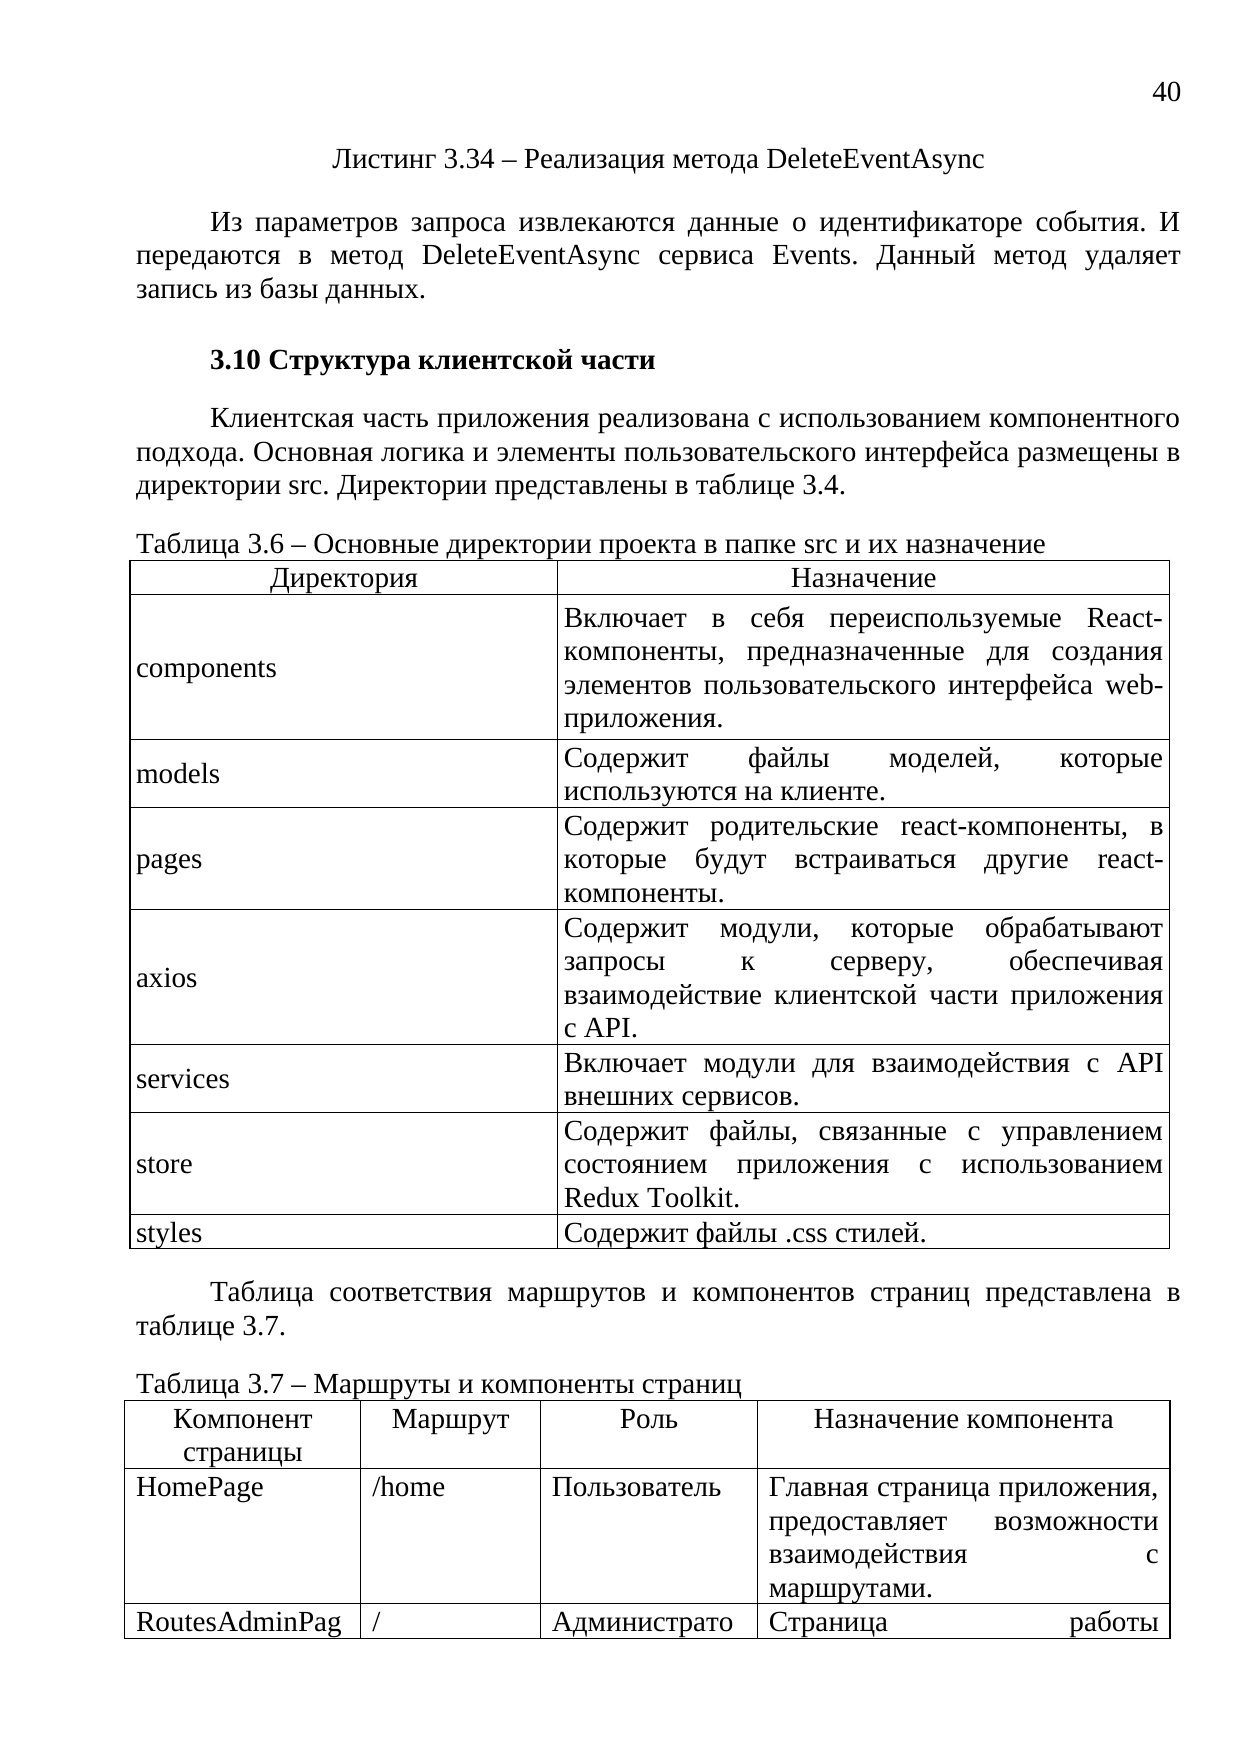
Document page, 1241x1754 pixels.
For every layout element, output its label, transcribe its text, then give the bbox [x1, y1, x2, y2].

text Таблица соответствия маршрутов и компонентов страниц представлена в таблице 3.7. [136, 1274, 1181, 1341]
subtitle Структура клиентской части [136, 342, 1181, 375]
table_header Роль [541, 1401, 757, 1468]
table_cell RoutesAdminPage [125, 1604, 360, 1638]
table_header Маршрут [361, 1401, 540, 1468]
table_cell Содержит файлы, связанные с управлением состоянием приложения с использованием Redux Toolkit. [558, 1113, 1169, 1214]
table_cell pages [131, 808, 557, 909]
table_cell store [131, 1113, 557, 1214]
table_header Компонент страницы [125, 1401, 360, 1468]
table_cell models [131, 740, 557, 807]
table_header Назначение [558, 561, 1169, 594]
table_cell Cодержит модули, которые обрабатывают запросы к серверу, обеспечивая взаимодействие клиентской части приложения с API. [558, 910, 1169, 1044]
table_cell Содержит родительские react-компоненты, в которые будут встраиваться другие react-компоненты. [558, 808, 1169, 909]
table_cell /routesAdmin [361, 1604, 540, 1638]
table_cell services [131, 1045, 557, 1112]
text Листинг 3.34 – Реализация метода DeleteEventAsync [136, 141, 1181, 174]
table_cell Содержит файлы моделей, которые используются на клиенте. [558, 740, 1169, 807]
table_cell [758, 1604, 1169, 1638]
table_header Директория [131, 561, 557, 594]
table_cell Главная страница приложения, предоставляет возможности взаимодействия с маршрутами. [758, 1469, 1169, 1603]
table_header Назначение компонента [758, 1401, 1169, 1468]
table_cell Содержит файлы .css стилей. [558, 1215, 1169, 1248]
text Клиентская часть приложения реализована с использованием компонентного подхода. Основная логика и элементы пользовательского интерфейса размещены в директории src. Директории представлены в таблице 3.4. [136, 400, 1181, 501]
table_cell /home [361, 1469, 540, 1603]
text Из параметров запроса извлекаются данные о идентификаторе события. И передаются в метод DeleteEventAsync сервиса Events. Данный метод удаляет запись из базы данных. [136, 204, 1181, 304]
table_cell axios [131, 910, 557, 1044]
table_cell Включает модули для взаимодействия с API внешних сервисов. [558, 1045, 1169, 1112]
table_cell Включает в себя переиспользуемые React-компоненты, предназначенные для создания элементов пользовательского интерфейса web-приложения. [558, 595, 1169, 739]
table_cell Пользователь [541, 1469, 757, 1603]
text Таблица 3.6 – Основные директории проекта в папке src и их назначение [136, 526, 1181, 559]
text Таблица 3.7 – Маршруты и компоненты страниц [136, 1366, 1181, 1400]
table_cell Администратор [541, 1604, 757, 1638]
table_cell components [131, 595, 557, 739]
table_cell styles [131, 1215, 557, 1248]
table_cell HomePage [125, 1469, 360, 1603]
